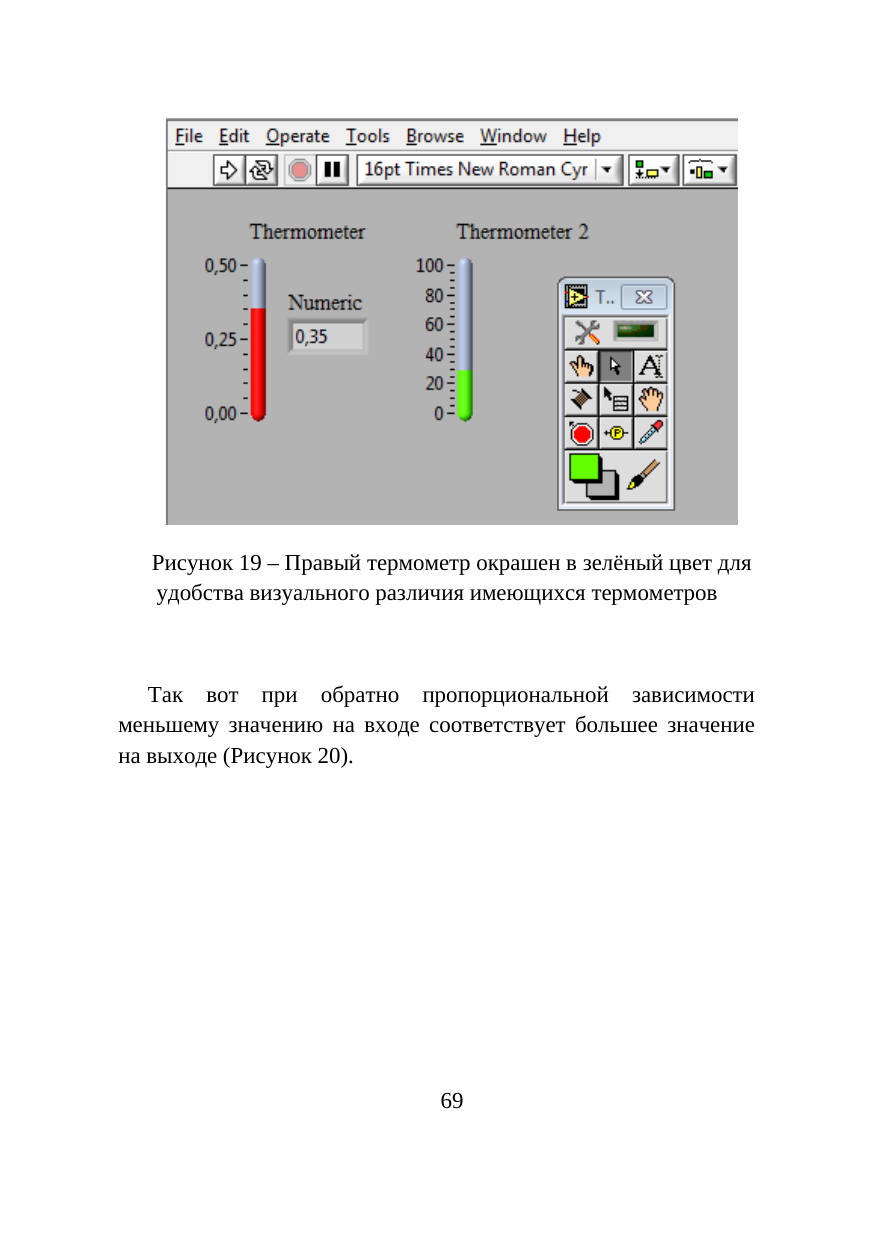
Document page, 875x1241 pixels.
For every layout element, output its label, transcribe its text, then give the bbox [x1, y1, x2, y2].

picture [165, 118, 738, 525]
text Так вот при обратно пропорциональной зависимости меньшему значению на входе соответствует большее значение на выходе (Рисунок 20). [118, 681, 756, 768]
text Рисунок 19 – Правый термометр окрашен в зелёный цвет для удобства визуального различия имеющихся термометров [118, 549, 756, 606]
